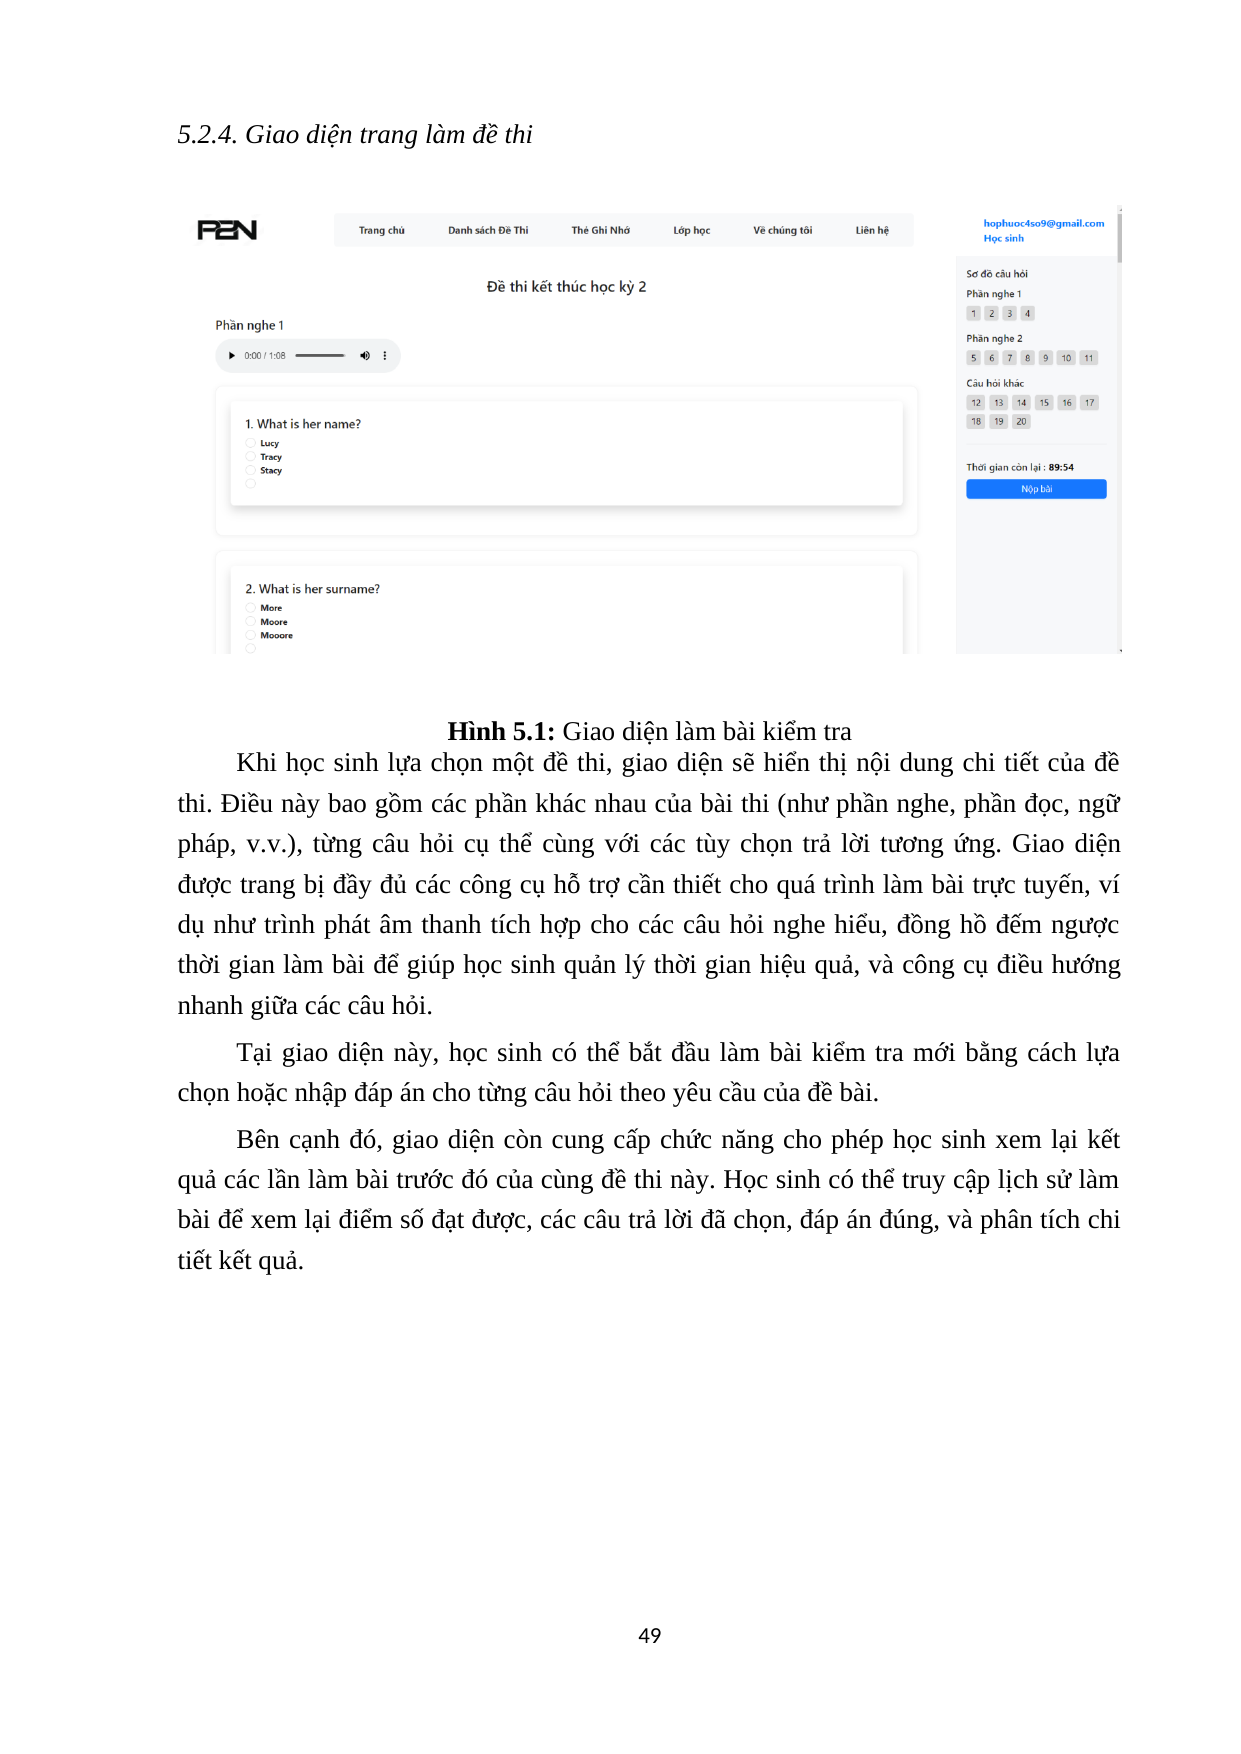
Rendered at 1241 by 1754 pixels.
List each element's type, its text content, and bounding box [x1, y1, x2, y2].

text Giao diện trang làm đề thi [177, 118, 1122, 149]
text Bên cạnh đó, giao diện còn cung cấp chức năng cho phép học sinh xem lại kết quả các lần làm bài trước đó của cùng đề thi này. Học sinh có thể truy cập lịch sử làm bài để xem lại điểm số đạt được, các câu trả lời đã chọn, đáp án đúng, và phân tích chi tiết kết quả. [177, 1123, 1122, 1275]
text Khi học sinh lựa chọn một đề thi, giao diện sẽ hiển thị nội dung chi tiết của đề thi. Điều này bao gồm các phần khác nhau của bài thi (như phần nghe, phần đọc, ngữ pháp, v.v.), từng câu hỏi cụ thể cùng với các tùy chọn trả lời tương ứng. Giao diện được trang bị đầy đủ các công cụ hỗ trợ cần thiết cho quá trình làm bài trực tuyến, ví dụ như trình phát âm thanh tích hợp cho các câu hỏi nghe hiểu, đồng hồ đếm ngược thời gian làm bài để giúp học sinh quản lý thời gian hiệu quả, và công cụ điều hướng nhanh giữa các câu hỏi. [177, 746, 1122, 1020]
text Giao diện làm bài kiểm tra [177, 715, 1122, 746]
text Tại giao diện này, học sinh có thể bắt đầu làm bài kiểm tra mới bằng cách lựa chọn hoặc nhập đáp án cho từng câu hỏi theo yêu cầu của đề bài. [177, 1036, 1122, 1107]
picture [177, 205, 1122, 654]
